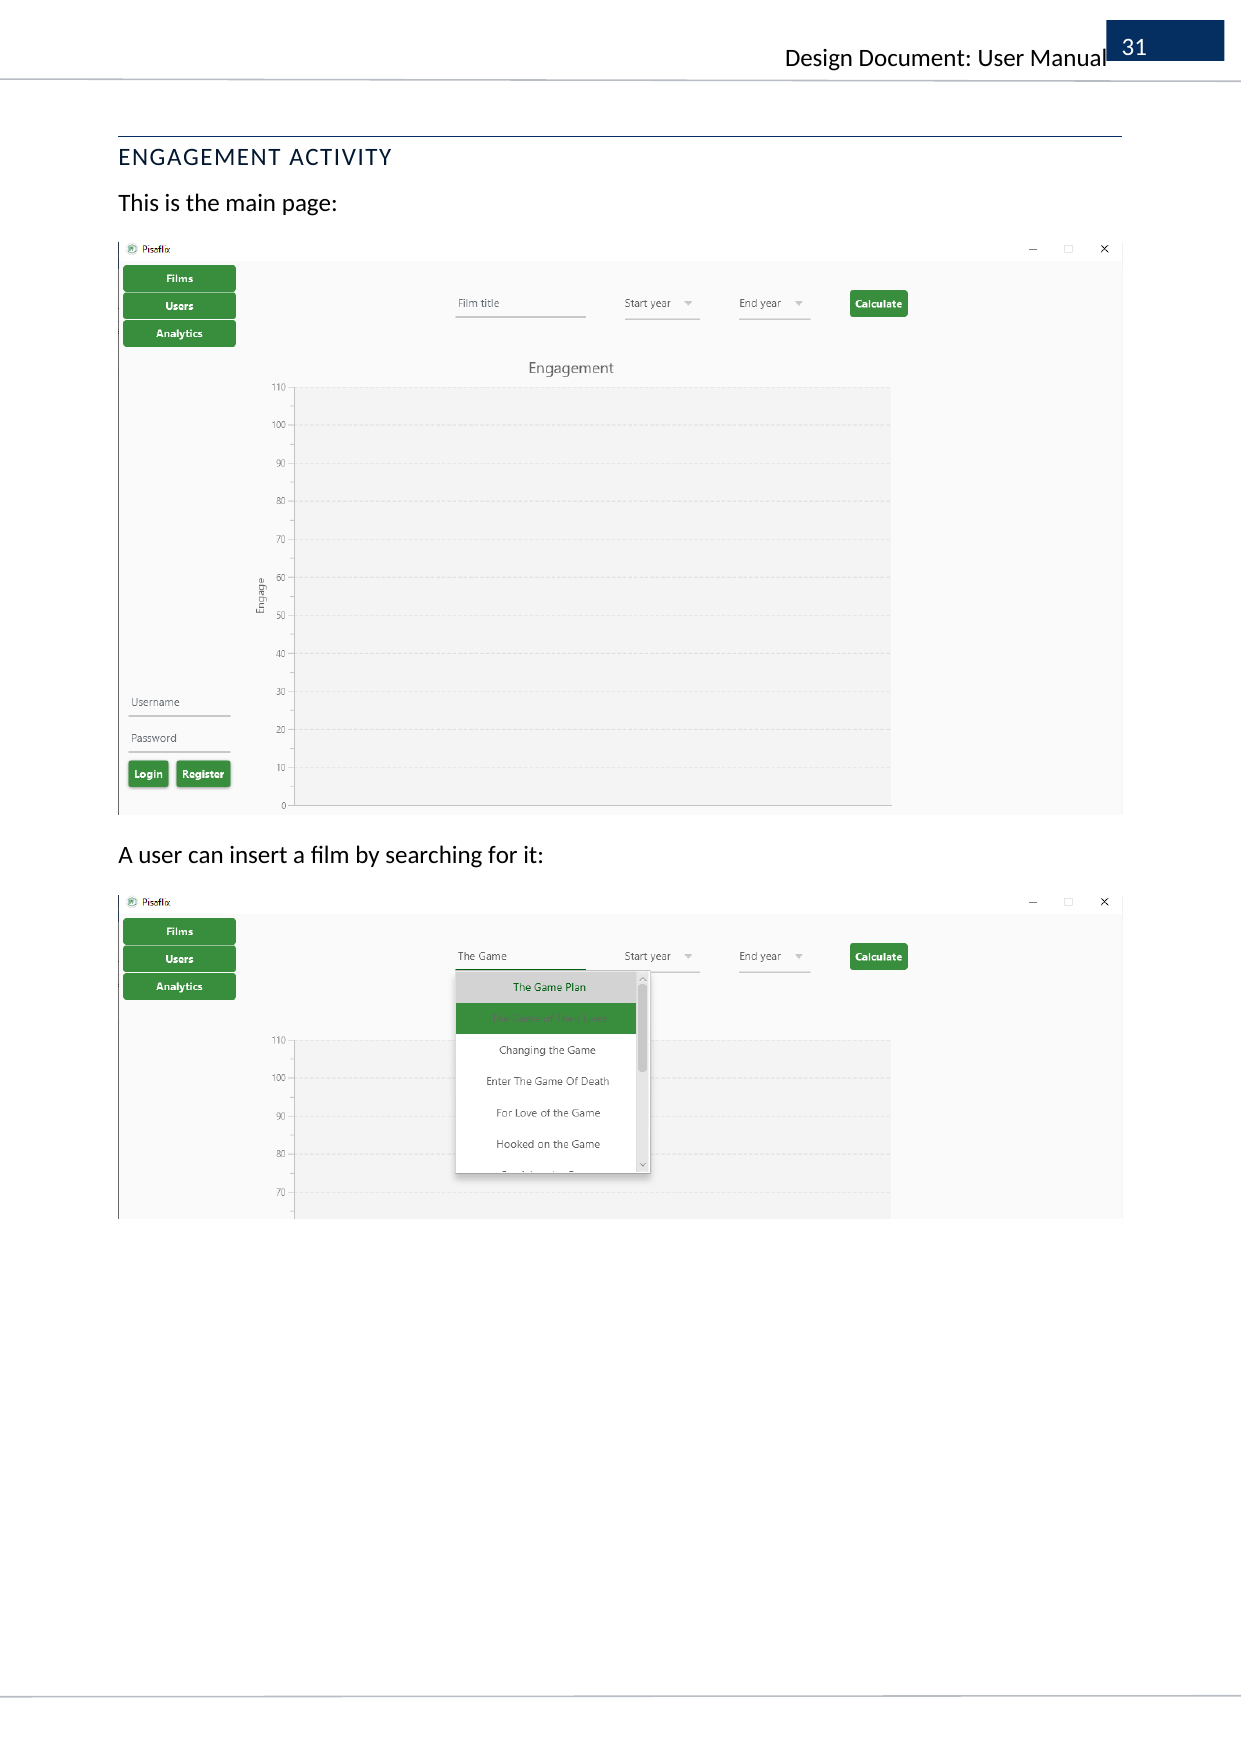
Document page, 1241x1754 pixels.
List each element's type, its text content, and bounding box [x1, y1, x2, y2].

subtitle Engagement activity [118, 137, 1122, 172]
text A user can insert a film by searching for it: [118, 840, 1122, 870]
text This is the main page: [118, 187, 1122, 217]
picture [118, 895, 1123, 1219]
picture [118, 242, 1123, 815]
